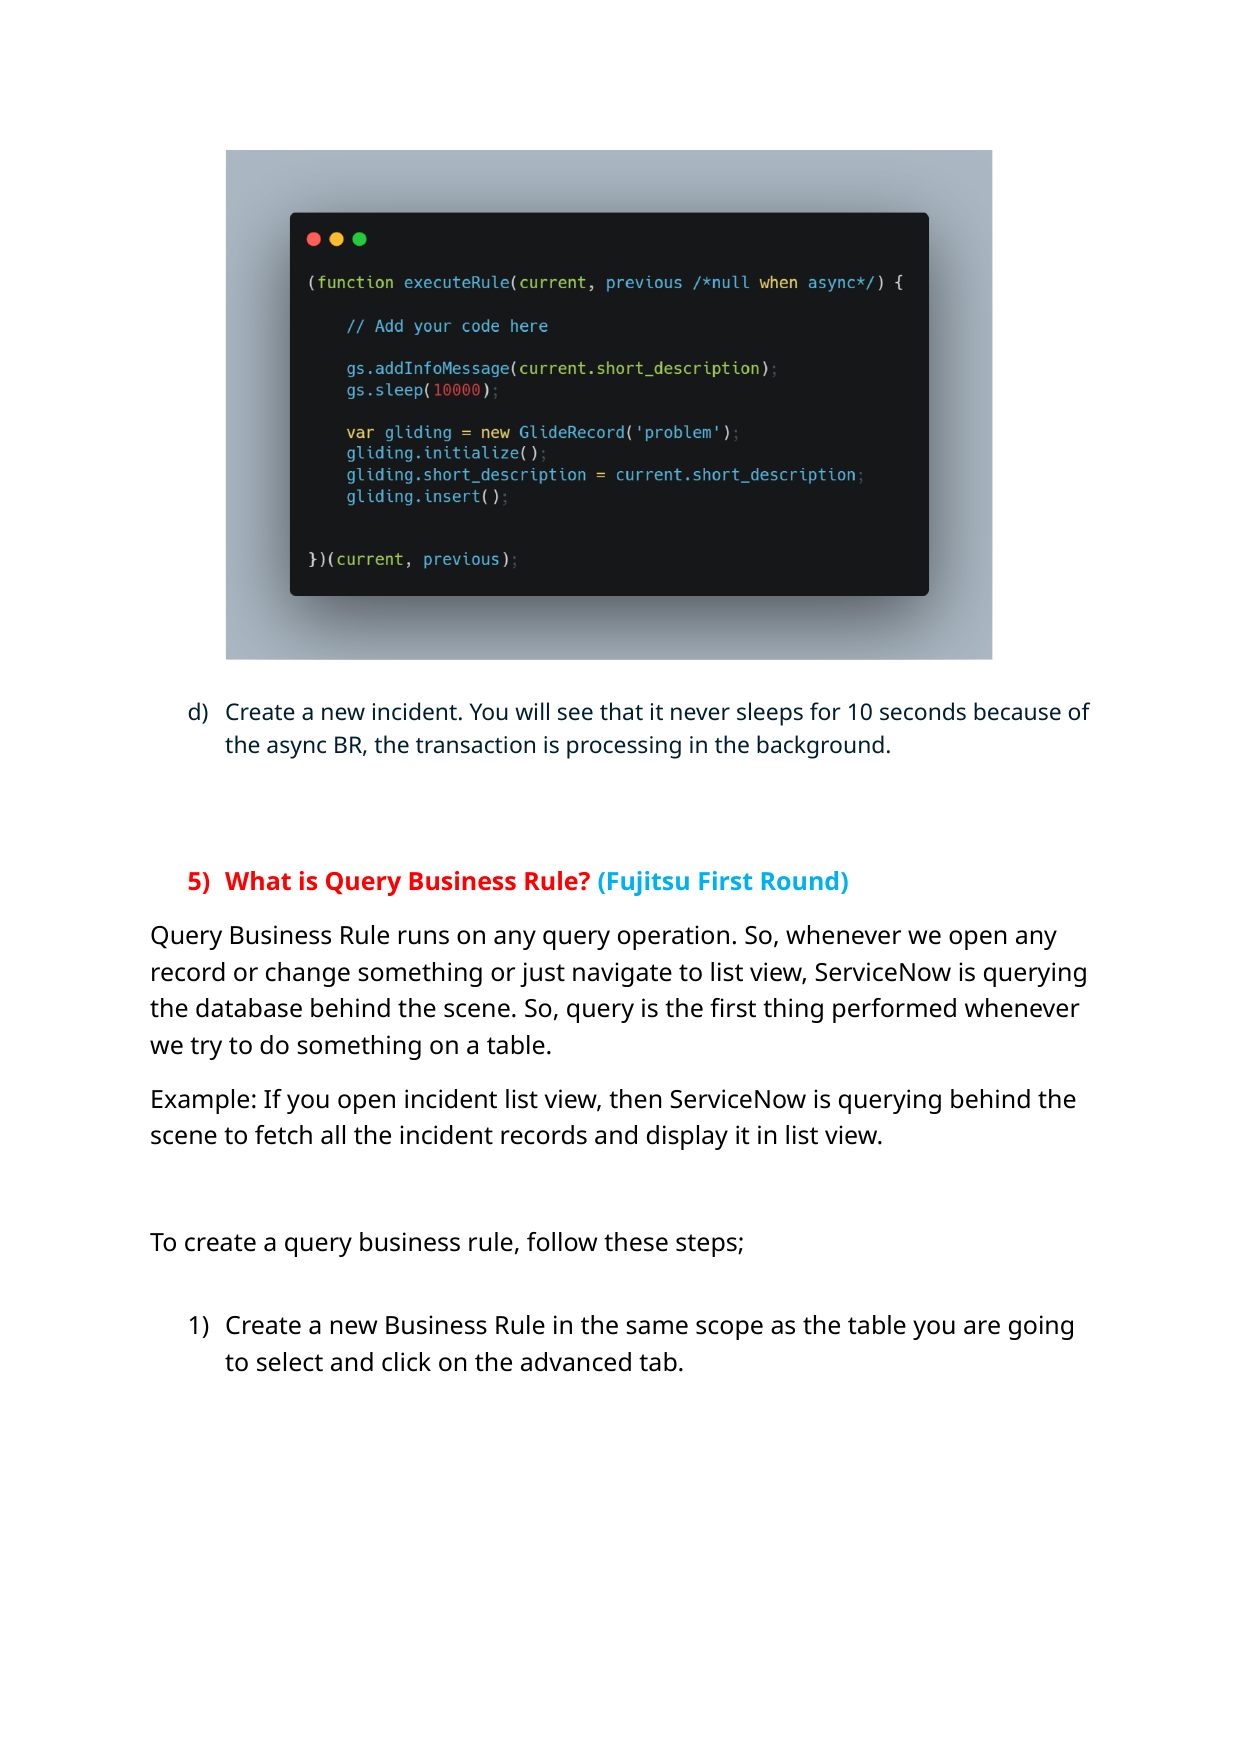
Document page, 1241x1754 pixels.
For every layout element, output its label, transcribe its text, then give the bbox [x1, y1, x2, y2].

list Create a new Business Rule in the same scope as the table you are going to select and click on the advanced tab. [187, 1308, 1090, 1379]
text Example: If you open incident list view, then ServiceNow is querying behind the scene to fetch all the incident records and display it in list view. [150, 1081, 1090, 1152]
list Create a new incident. You will see that it never sleeps for 10 seconds because of the async BR, the transaction is processing in the background. [187, 696, 1090, 761]
picture [225, 150, 993, 660]
text To create a query business rule, follow these steps; [150, 1225, 1090, 1289]
text Query Business Rule runs on any query operation. So, whenever we open any record or change something or just navigate to list view, ServiceNow is querying the database behind the scene. So, query is the first thing performed whenever we try to do something on a table. [150, 917, 1090, 1062]
list What is Query Business Rule? (Fujitsu First Round) [187, 864, 1090, 898]
